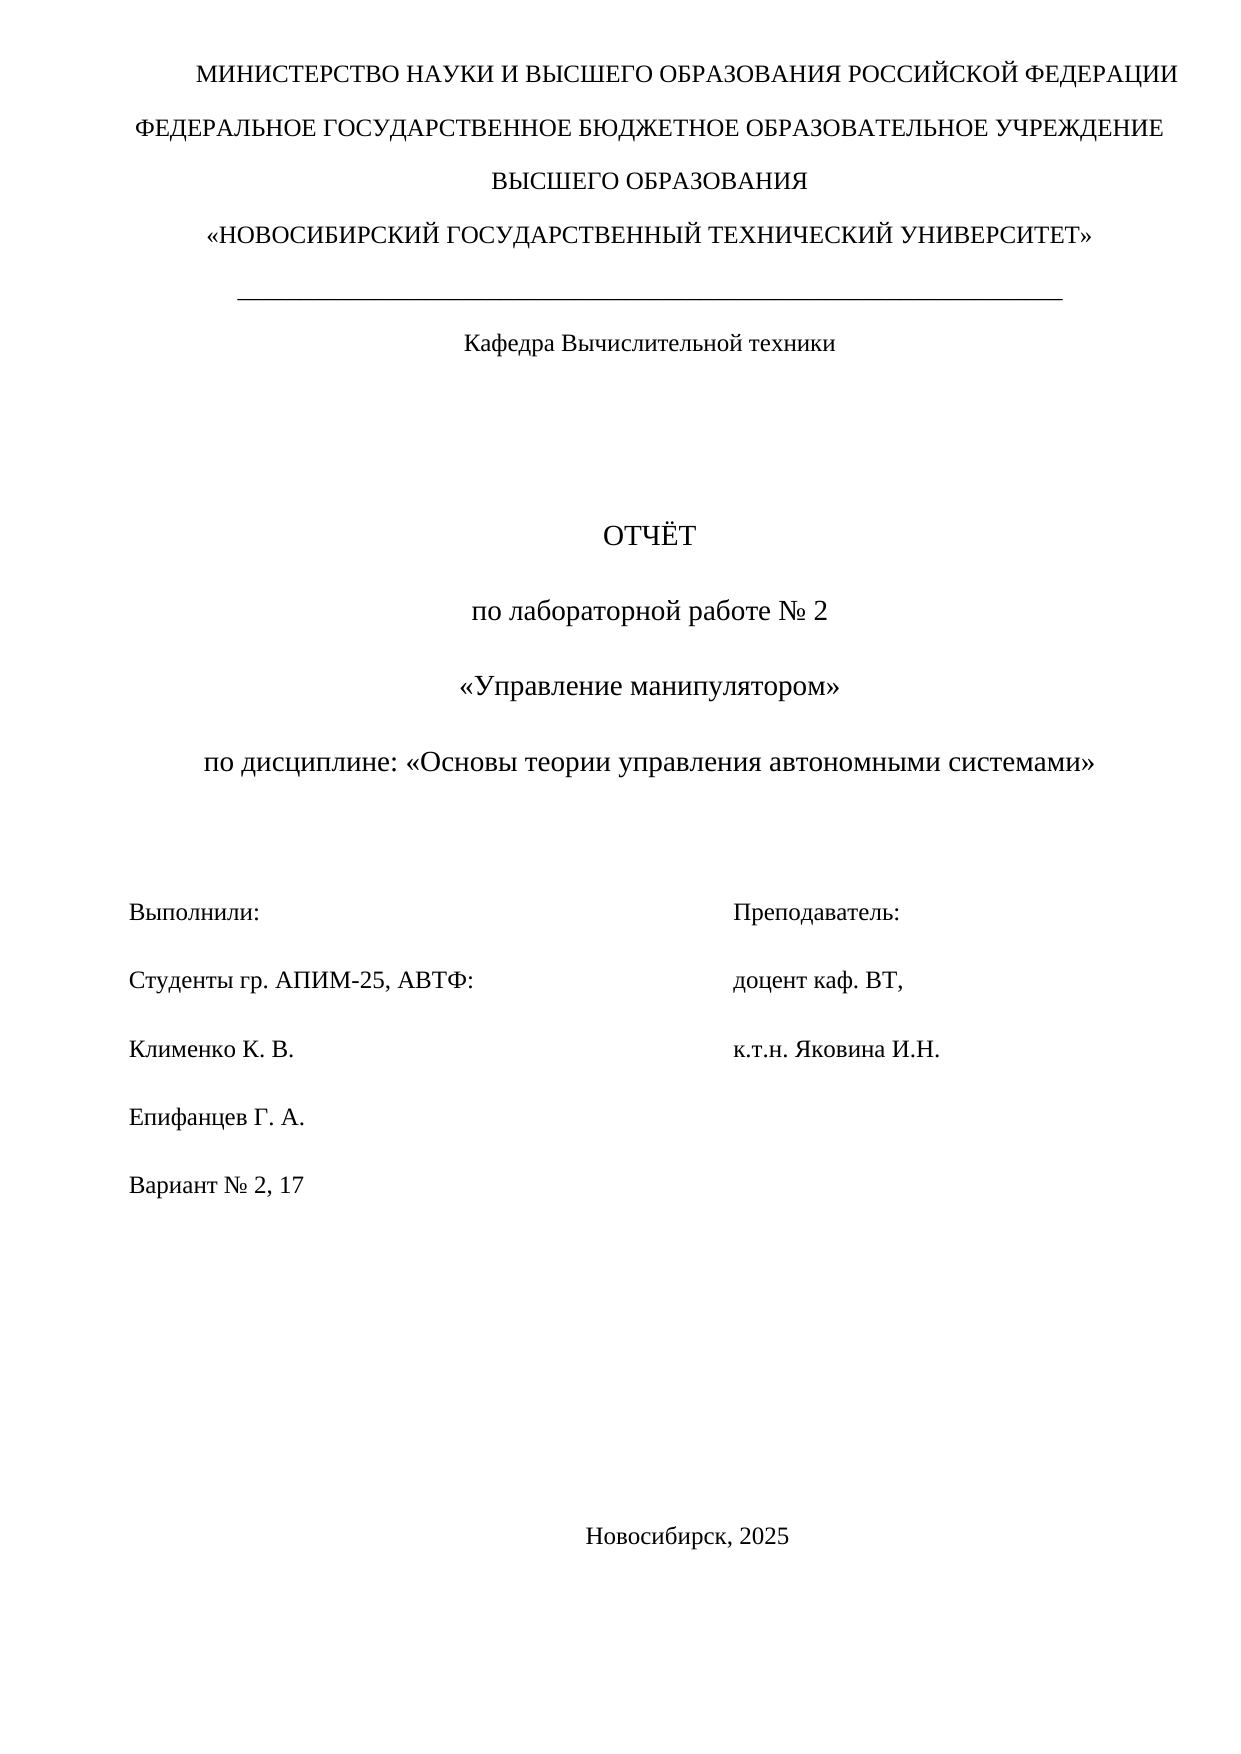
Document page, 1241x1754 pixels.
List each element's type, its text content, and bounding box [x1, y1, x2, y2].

text __________________________________________________________________ [118, 274, 1181, 303]
table_header Преподаватель: доцент каф. ВТ, к.т.н. Яковина И.Н. [723, 887, 1088, 1223]
text по лабораторной работе № 2 [118, 593, 1181, 627]
text ОТЧЁТ [118, 518, 1181, 551]
text ФЕДЕРАЛЬНОЕ ГОСУДАРСТВЕННОЕ БЮДЖЕТНОЕ ОБРАЗОВАТЕЛЬНОЕ УЧРЕЖДЕНИЕ [118, 113, 1181, 141]
text Кафедра Вычислительной техники [118, 328, 1181, 356]
text МИНИСТЕРСТВО НАУКИ И ВЫСШЕГО ОБРАЗОВАНИЯ РОССИЙСКОЙ ФЕДЕРАЦИИ [118, 59, 1181, 88]
text ВЫСШЕГО ОБРАЗОВАНИЯ [118, 166, 1181, 195]
text «НОВОСИБИРСКИЙ ГОСУДАРСТВЕННЫЙ ТЕХНИЧЕСКИЙ УНИВЕРСИТЕТ» [118, 220, 1181, 249]
text Новосибирск, 2025 [118, 1521, 1181, 1550]
text «Управление манипулятором» [118, 668, 1181, 702]
table_header Выполнили: Студенты гр. АПИМ-25, АВТФ: Клименко К. В. Епифанцев Г. А. Вариант № 2, 17 [118, 887, 723, 1223]
text по дисциплине: «Основы теории управления автономными системами» [118, 744, 1181, 777]
